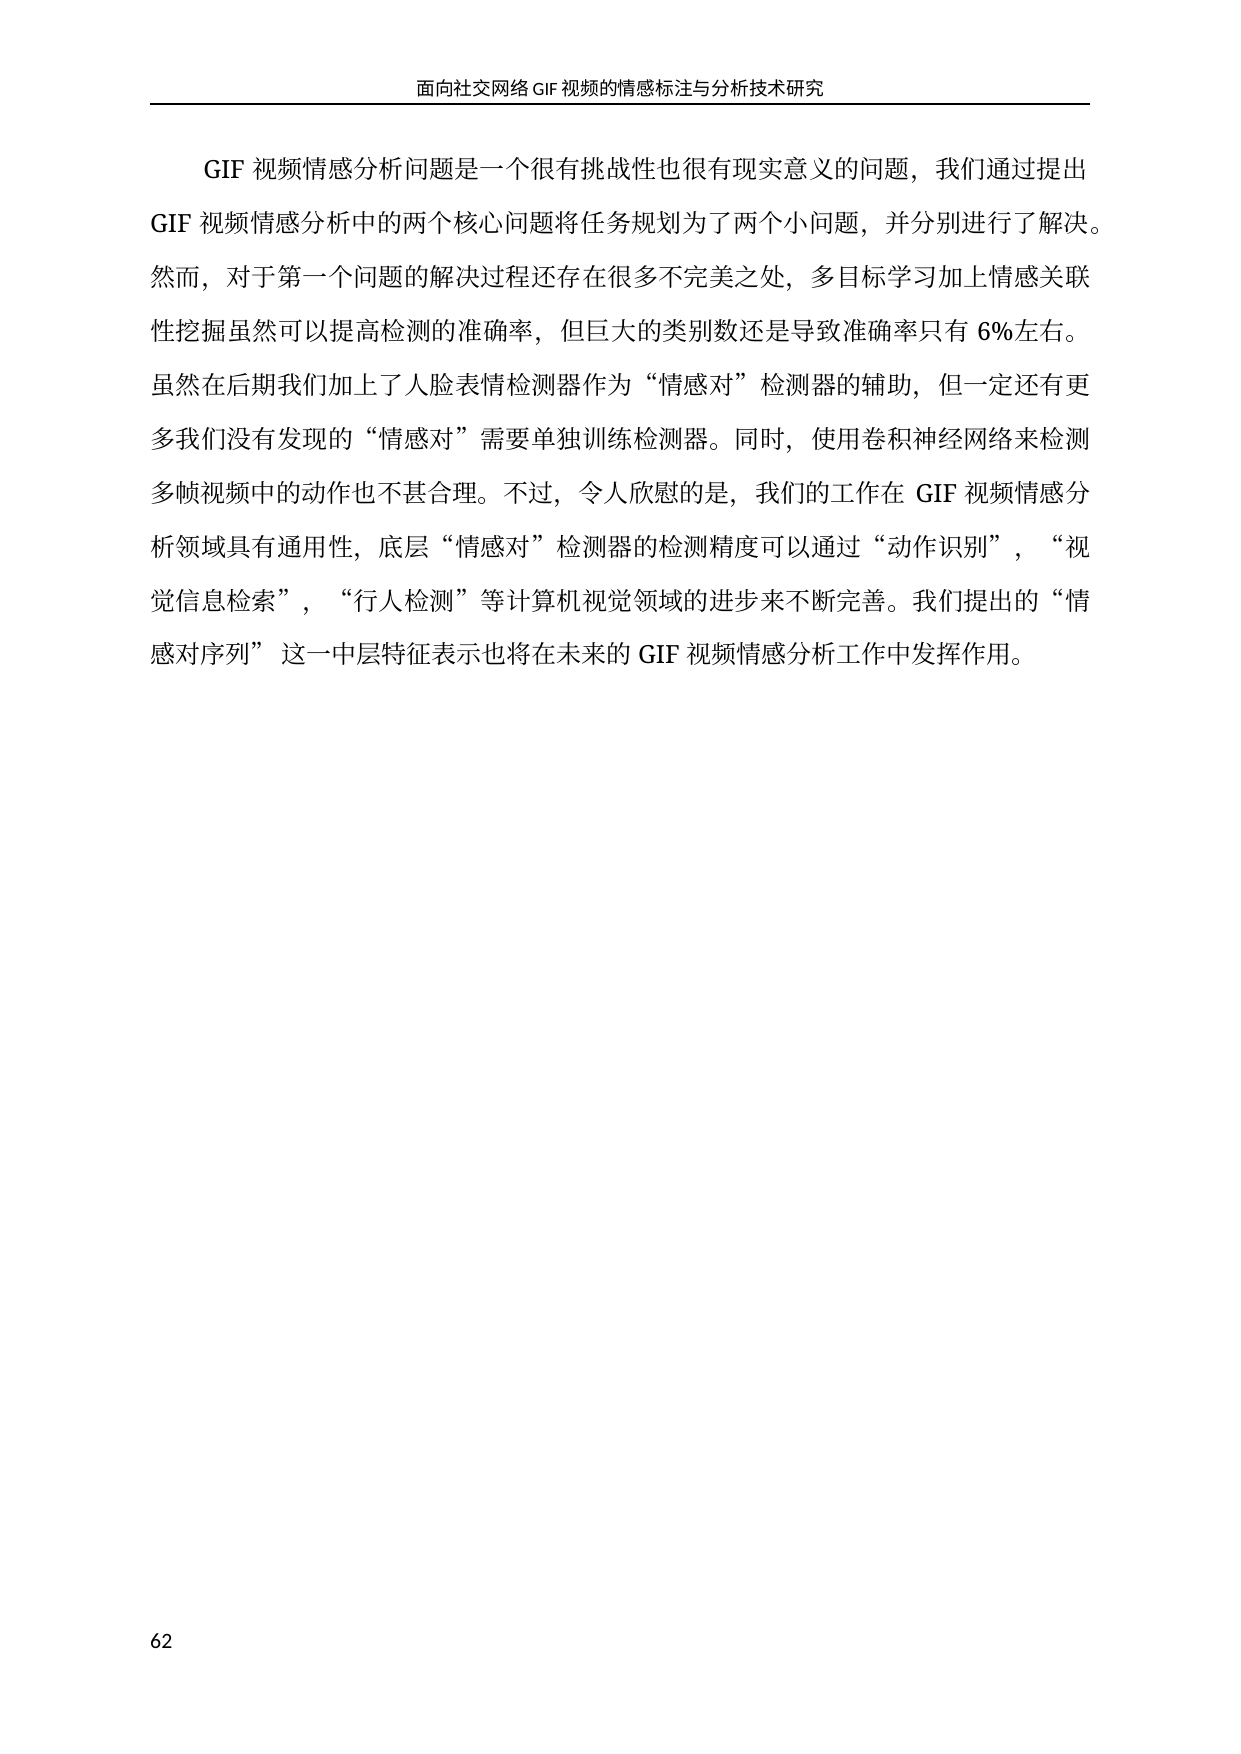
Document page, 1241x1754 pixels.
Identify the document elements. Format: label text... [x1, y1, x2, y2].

text GIF 视频情感分析问题是一个很有挑战性也很有现实意义的问题，我们通过提出 GIF 视频情感分析中的两个核心问题将任务规划为了两个小问题，并分别进行了解决。然而，对于第一个问题的解决过程还存在很多不完美之处，多目标学习加上情感关联性挖掘虽然可以提高检测的准确率，但巨大的类别数还是导致准确率只有6%左右。虽然在后期我们加上了人脸表情检测器作为“情感对”检测器的辅助，但一定还有更多我们没有发现的“情感对”需要单独训练检测器。同时，使用卷积神经网络来检测多帧视频中的动作也不甚合理。不过，令人欣慰的是，我们的工作在 GIF 视频情感分析领域具有通用性，底层“情感对”检测器的检测精度可以通过“动作识别”，“视觉信息检索”，“行人检测”等计算机视觉领域的进步来不断完善。我们提出的“情感对序列” 这一中层特征表示也将在未来的 GIF 视频情感分析工作中发挥作用。 [150, 150, 1090, 671]
